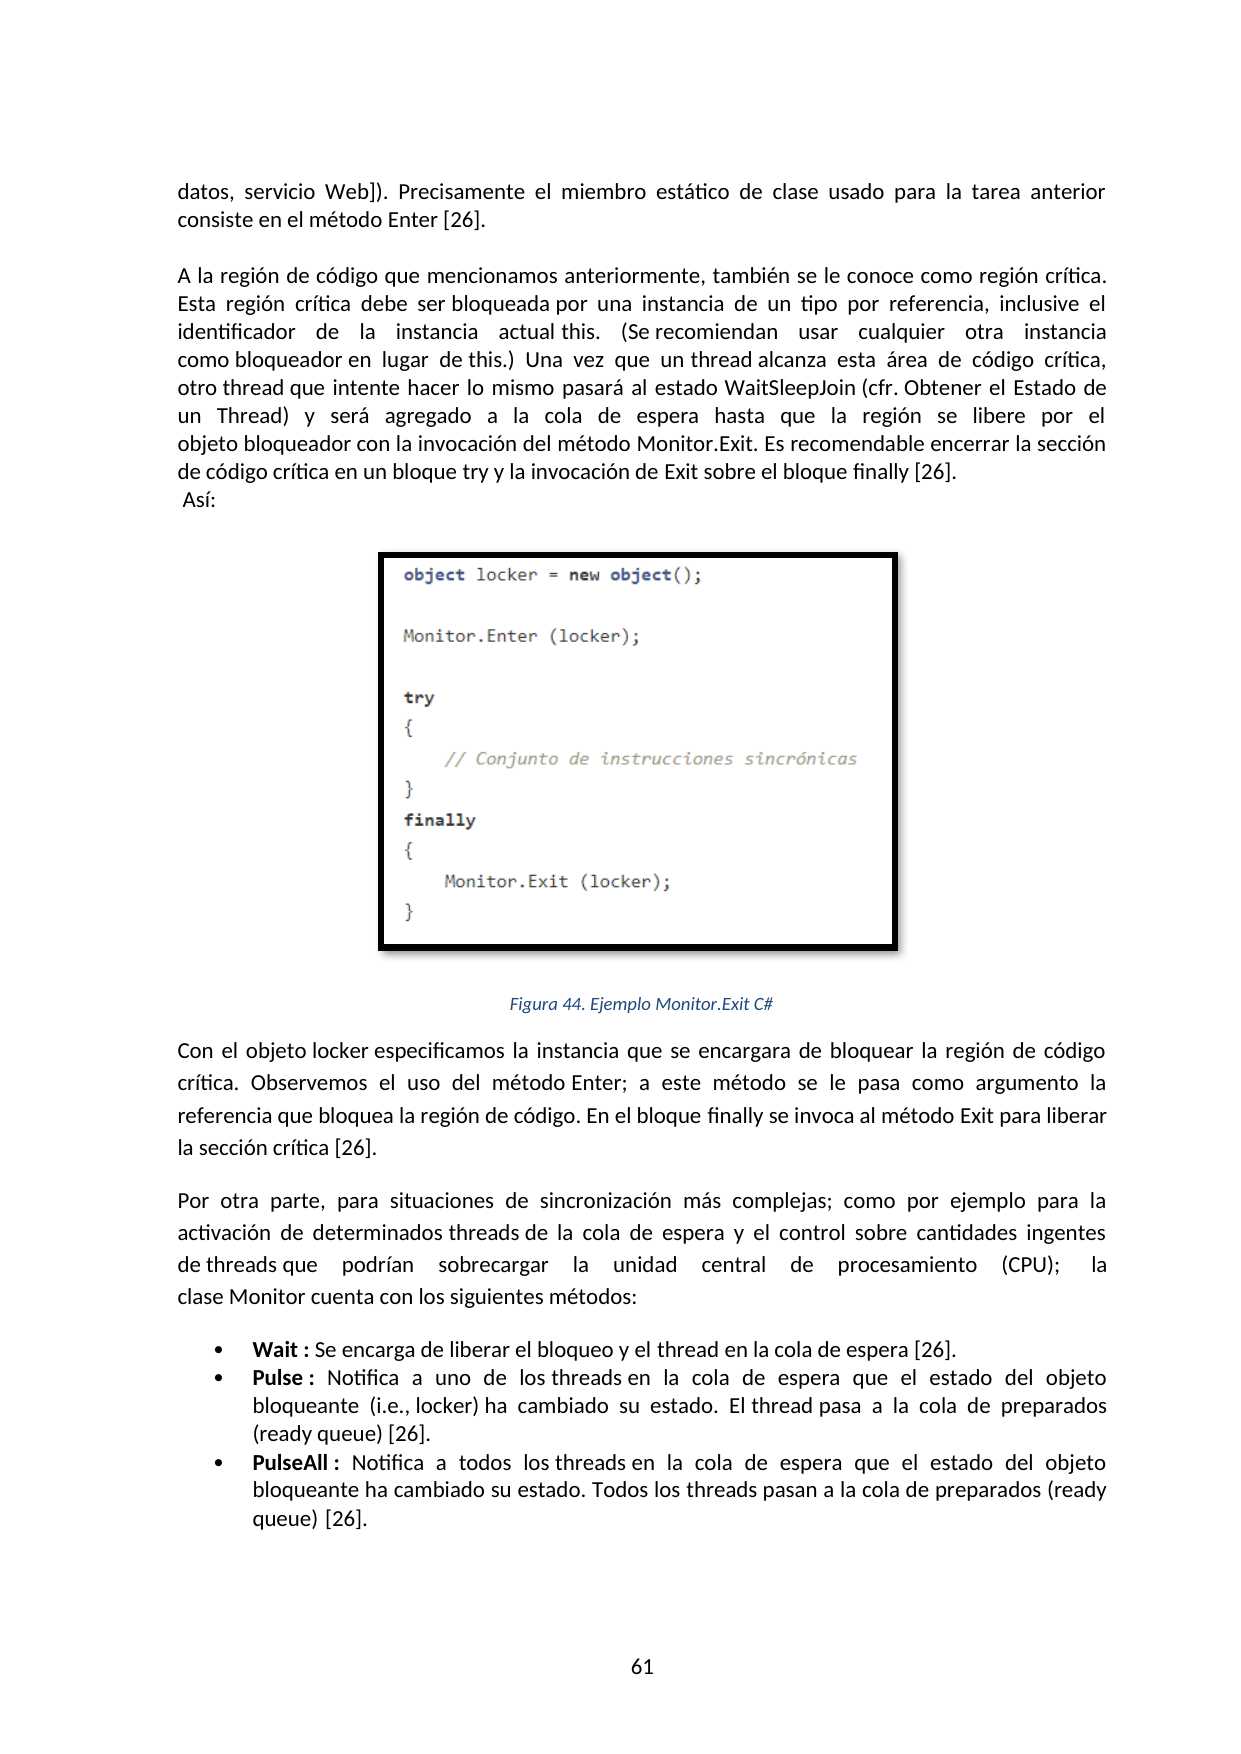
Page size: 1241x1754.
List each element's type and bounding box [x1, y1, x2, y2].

picture [384, 558, 892, 944]
